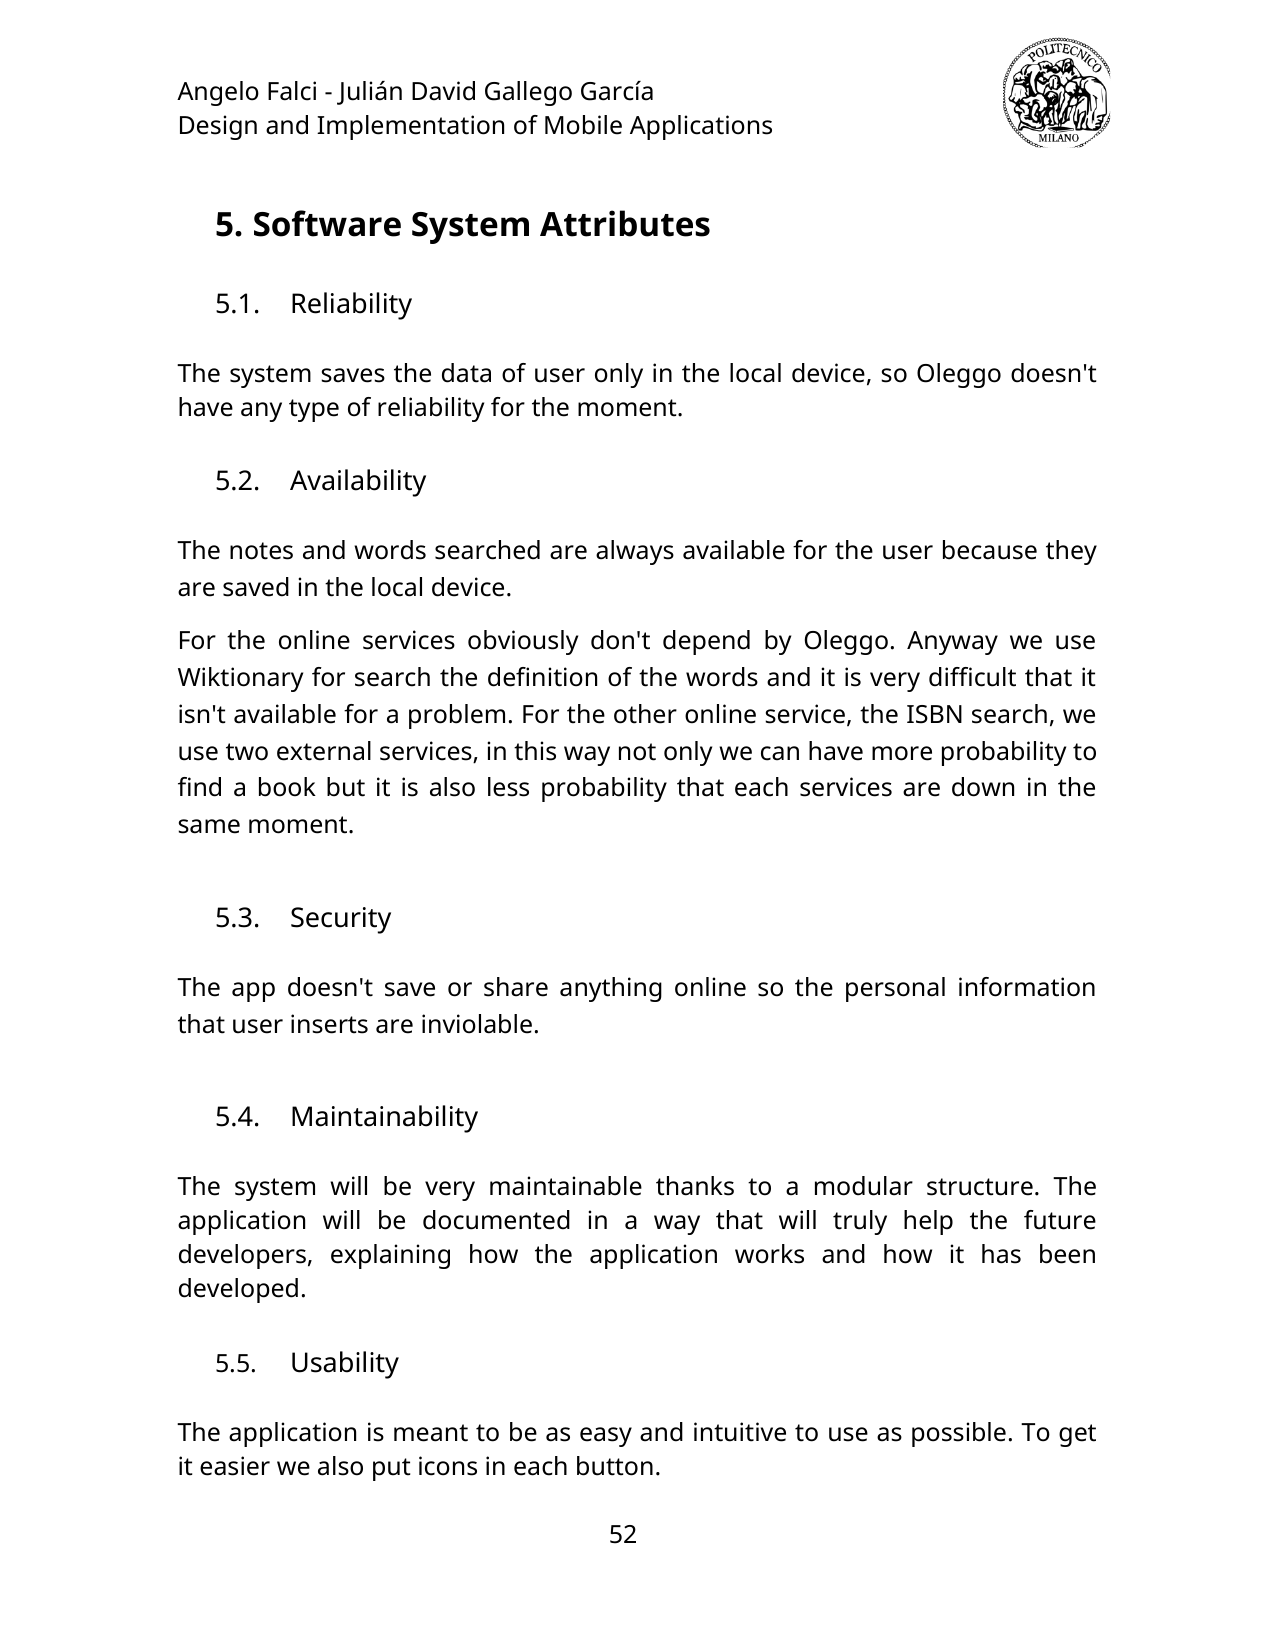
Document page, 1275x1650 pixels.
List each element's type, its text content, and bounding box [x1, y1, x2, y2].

subtitle Software System Attributes [215, 201, 1098, 246]
subtitle Maintainability [215, 1098, 1098, 1135]
subtitle Reliability [215, 284, 1098, 321]
text The system saves the data of user only in the local device, so Oleggo doesn't have any type of reliability for the moment. [177, 356, 1098, 424]
text The notes and words searched are always available for the user because they are saved in the local device. [177, 533, 1098, 604]
text For the online services obviously don't depend by Oleggo. Anyway we use Wiktionary for search the definition of the words and it is very difficult that it isn't available for a problem. For the other online service, the ISBN search, we use two external services, in this way not only we can have more probability to find a book but it is also less probability that each services are down in the same moment. [177, 623, 1098, 841]
text The app doesn't save or share anything online so the personal information that user inserts are inviolable. [177, 969, 1098, 1040]
text The application is meant to be as easy and intuitive to use as possible. To get it easier we also put icons in each button. [177, 1414, 1098, 1482]
picture [1001, 37, 1110, 146]
subtitle Security [215, 898, 1098, 935]
subtitle Availability [215, 462, 1098, 499]
subtitle Usability [215, 1343, 1098, 1380]
text The system will be very maintainable thanks to a modular structure. The application will be documented in a way that will truly help the future developers, explaining how the application works and how it has been developed. [177, 1169, 1098, 1305]
